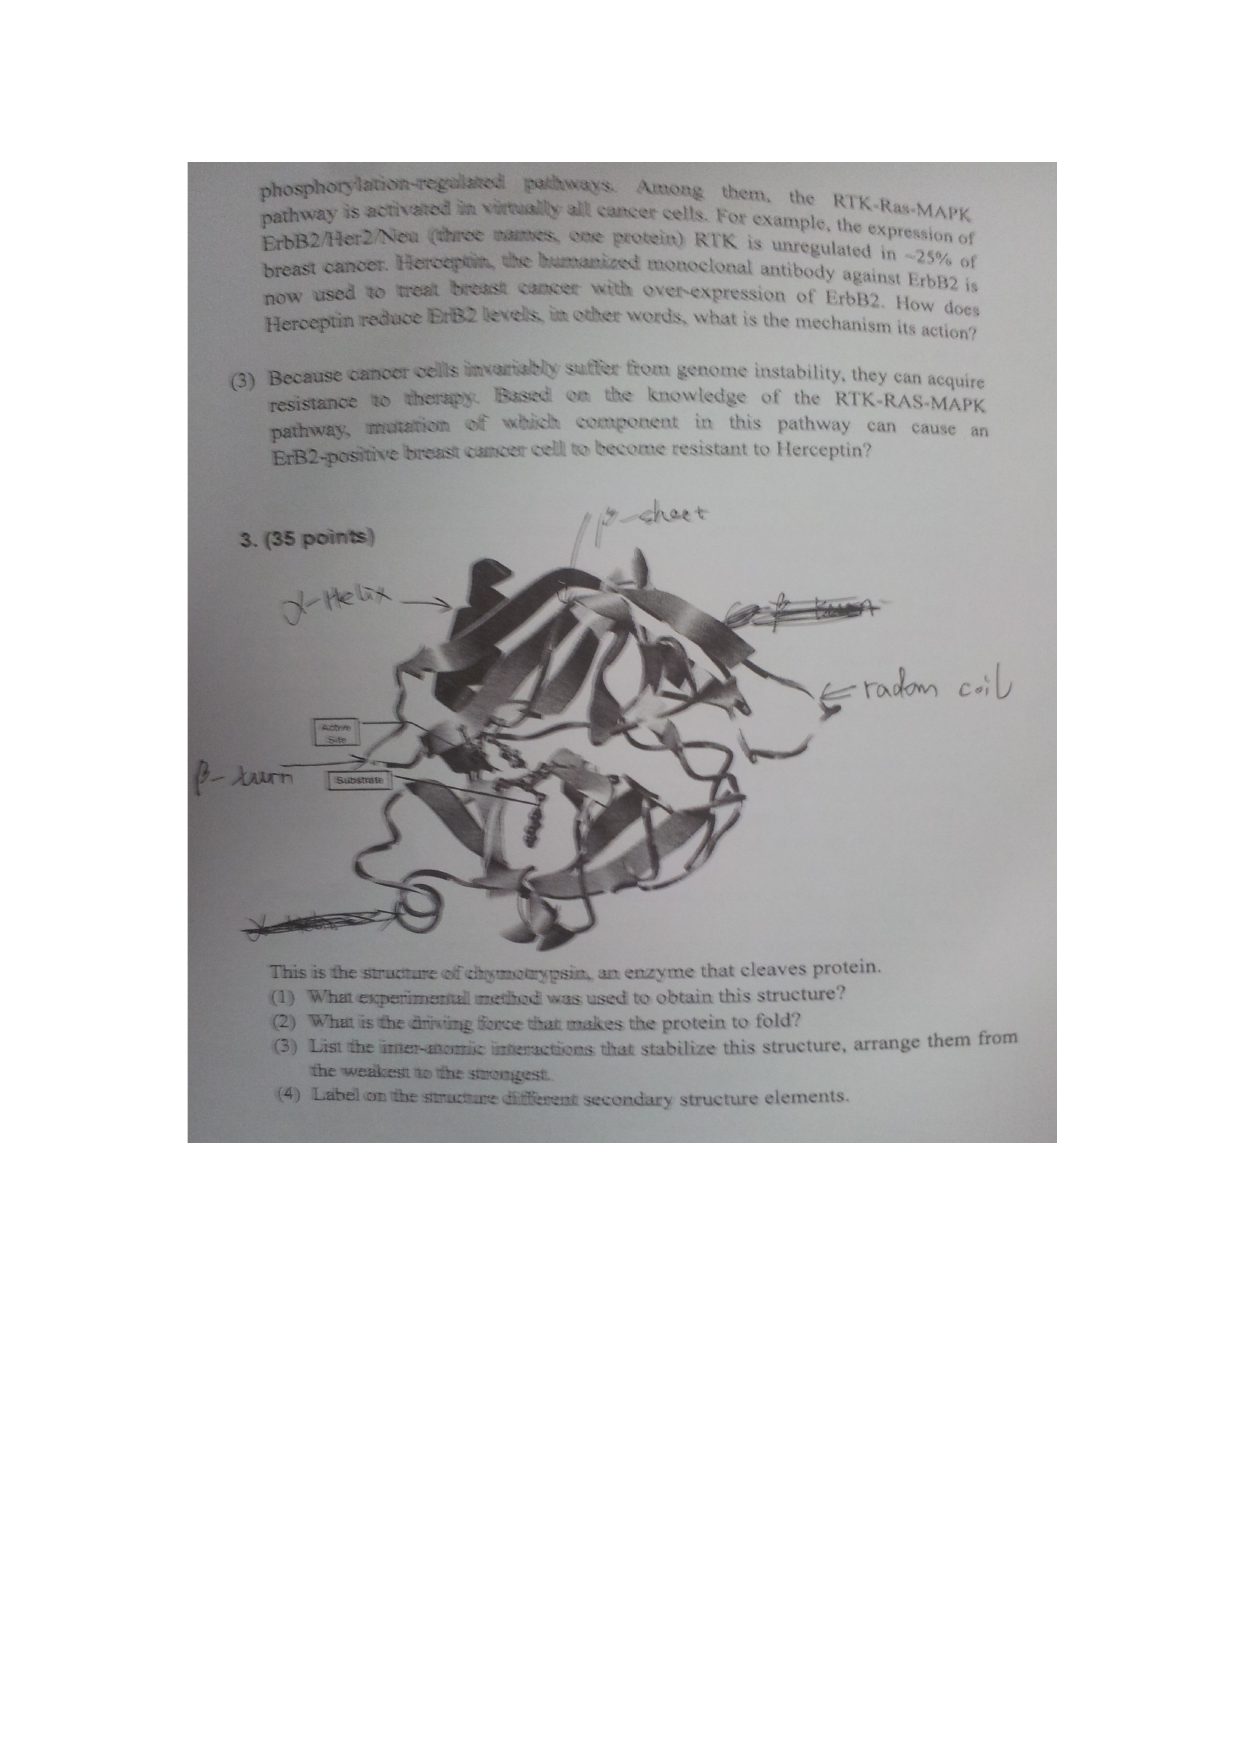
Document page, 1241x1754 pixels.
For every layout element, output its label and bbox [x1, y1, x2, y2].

picture [187, 162, 1057, 1143]
